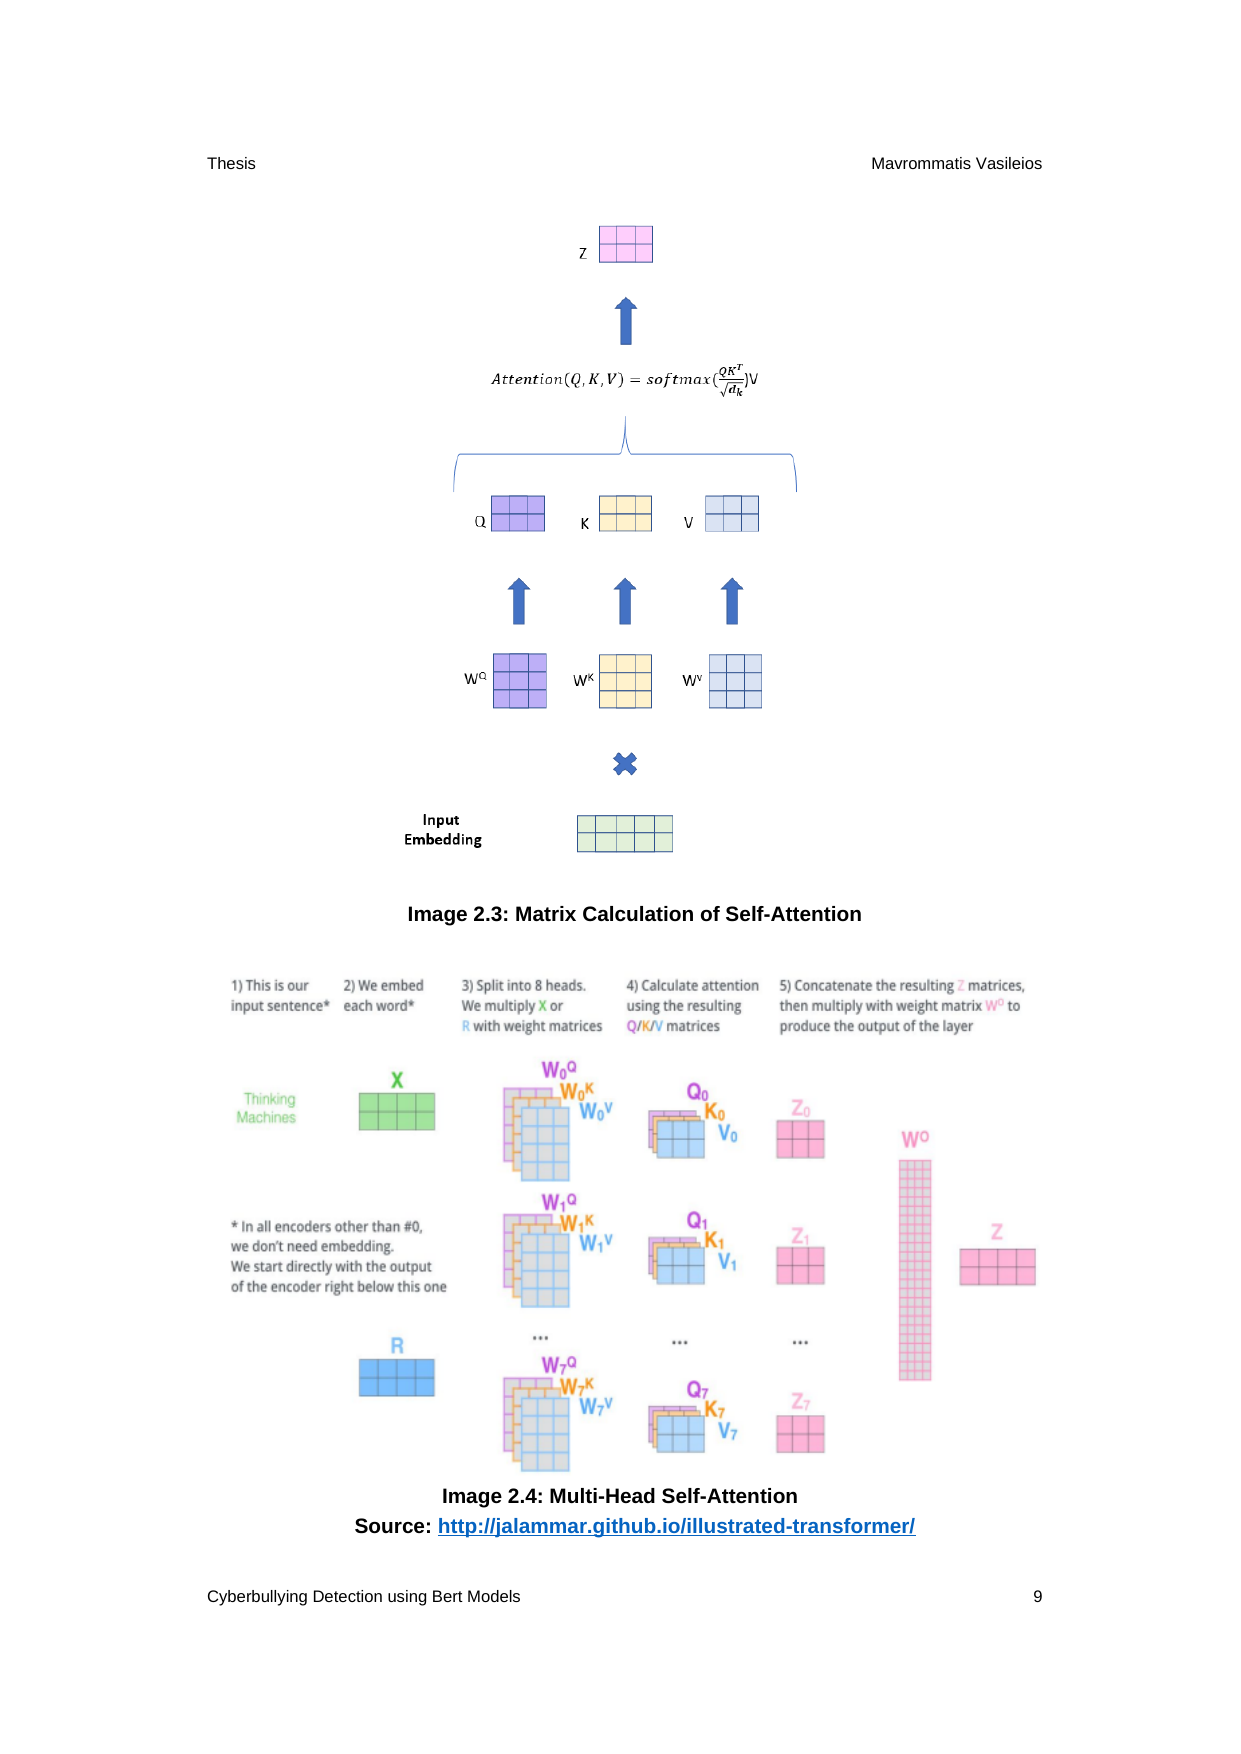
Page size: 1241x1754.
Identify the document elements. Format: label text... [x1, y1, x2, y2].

picture [383, 203, 864, 891]
text Source: http://jalammar.github.io/illustrated-transformer/ [177, 1514, 1063, 1538]
picture [230, 965, 1040, 1484]
text Image 2.3: Matrix Calculation of Self-Attention [177, 902, 1063, 926]
